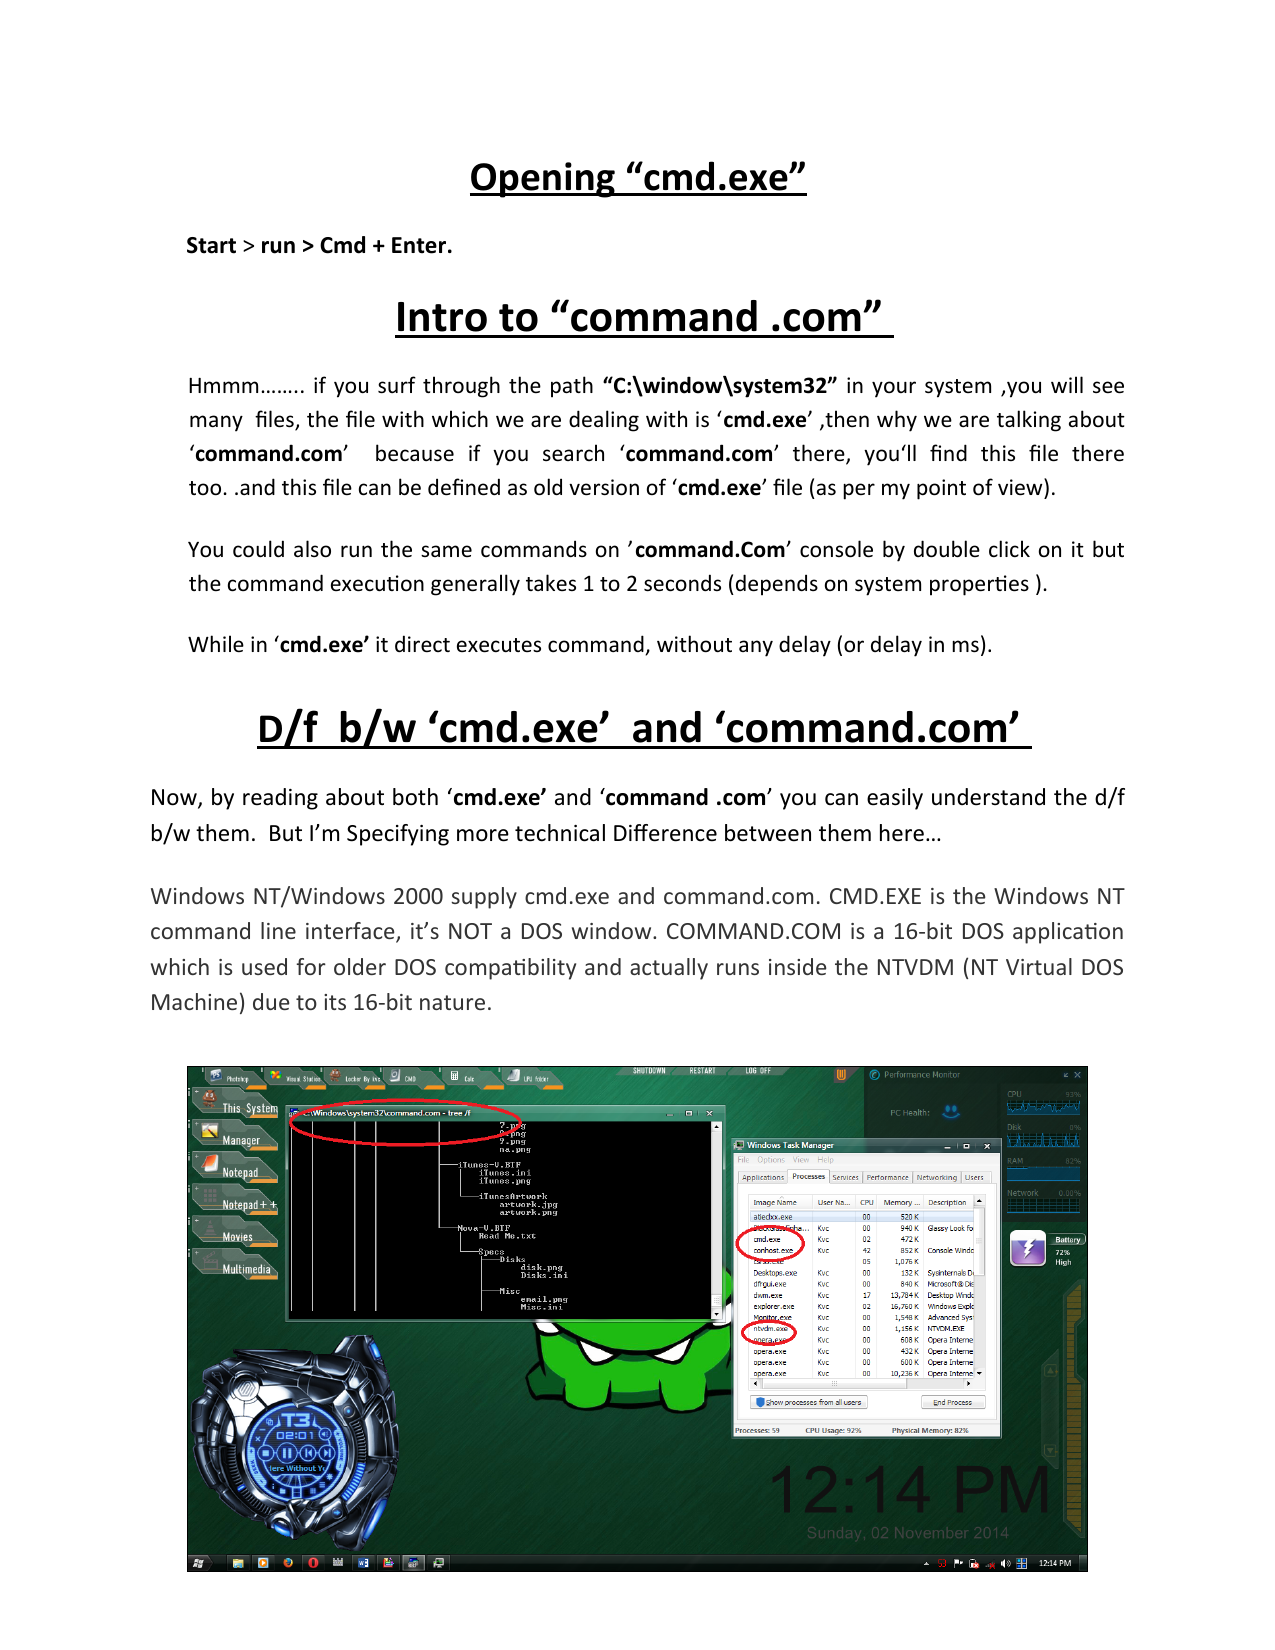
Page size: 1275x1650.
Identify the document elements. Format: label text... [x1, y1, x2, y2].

text Now, by reading about both ‘cmd.exe’ and ‘command .com’ you can easily understand the d/f b/w them. But I’m Specifying more technical Difference between them here… [150, 781, 1126, 847]
text Opening “cmd.exe” [150, 150, 1127, 201]
picture [188, 1067, 1087, 1571]
text D/f b/w ‘cmd.exe’ and ‘command.com’ [150, 698, 1128, 754]
text Intro to “command .com” [150, 287, 1128, 343]
text Start > run > Cmd + Enter. [186, 229, 1128, 259]
text You could also run the same commands on ’command.Com’ console by double click on it but the command execution generally takes 1 to 2 seconds (depends on system properties ). [188, 534, 1126, 597]
text While in ‘cmd.exe’ it direct executes command, without any delay (or delay in ms). [188, 629, 1126, 659]
text Hmmm…….. if you surf through the path “C:\window\system32” in your system ,you will see many files, the file with which we are dealing with is ‘cmd.exe’ ,then why we are talking about ‘command.com’ because if you search ‘command.com’ there, you‘ll find this file there too. .and this file can be defined as old version of ‘cmd.exe’ file (as per my point of view). [188, 370, 1126, 501]
text Windows NT/Windows 2000 supply cmd.exe and command.com. CMD.EXE is the Windows NT command line interface, it’s NOT a DOS window. COMMAND.COM is a 16-bit DOS application which is used for older DOS compatibility and actually runs inside the NTVDM (NT Virtual DOS Machine) due to its 16-bit nature. [150, 880, 1126, 1017]
